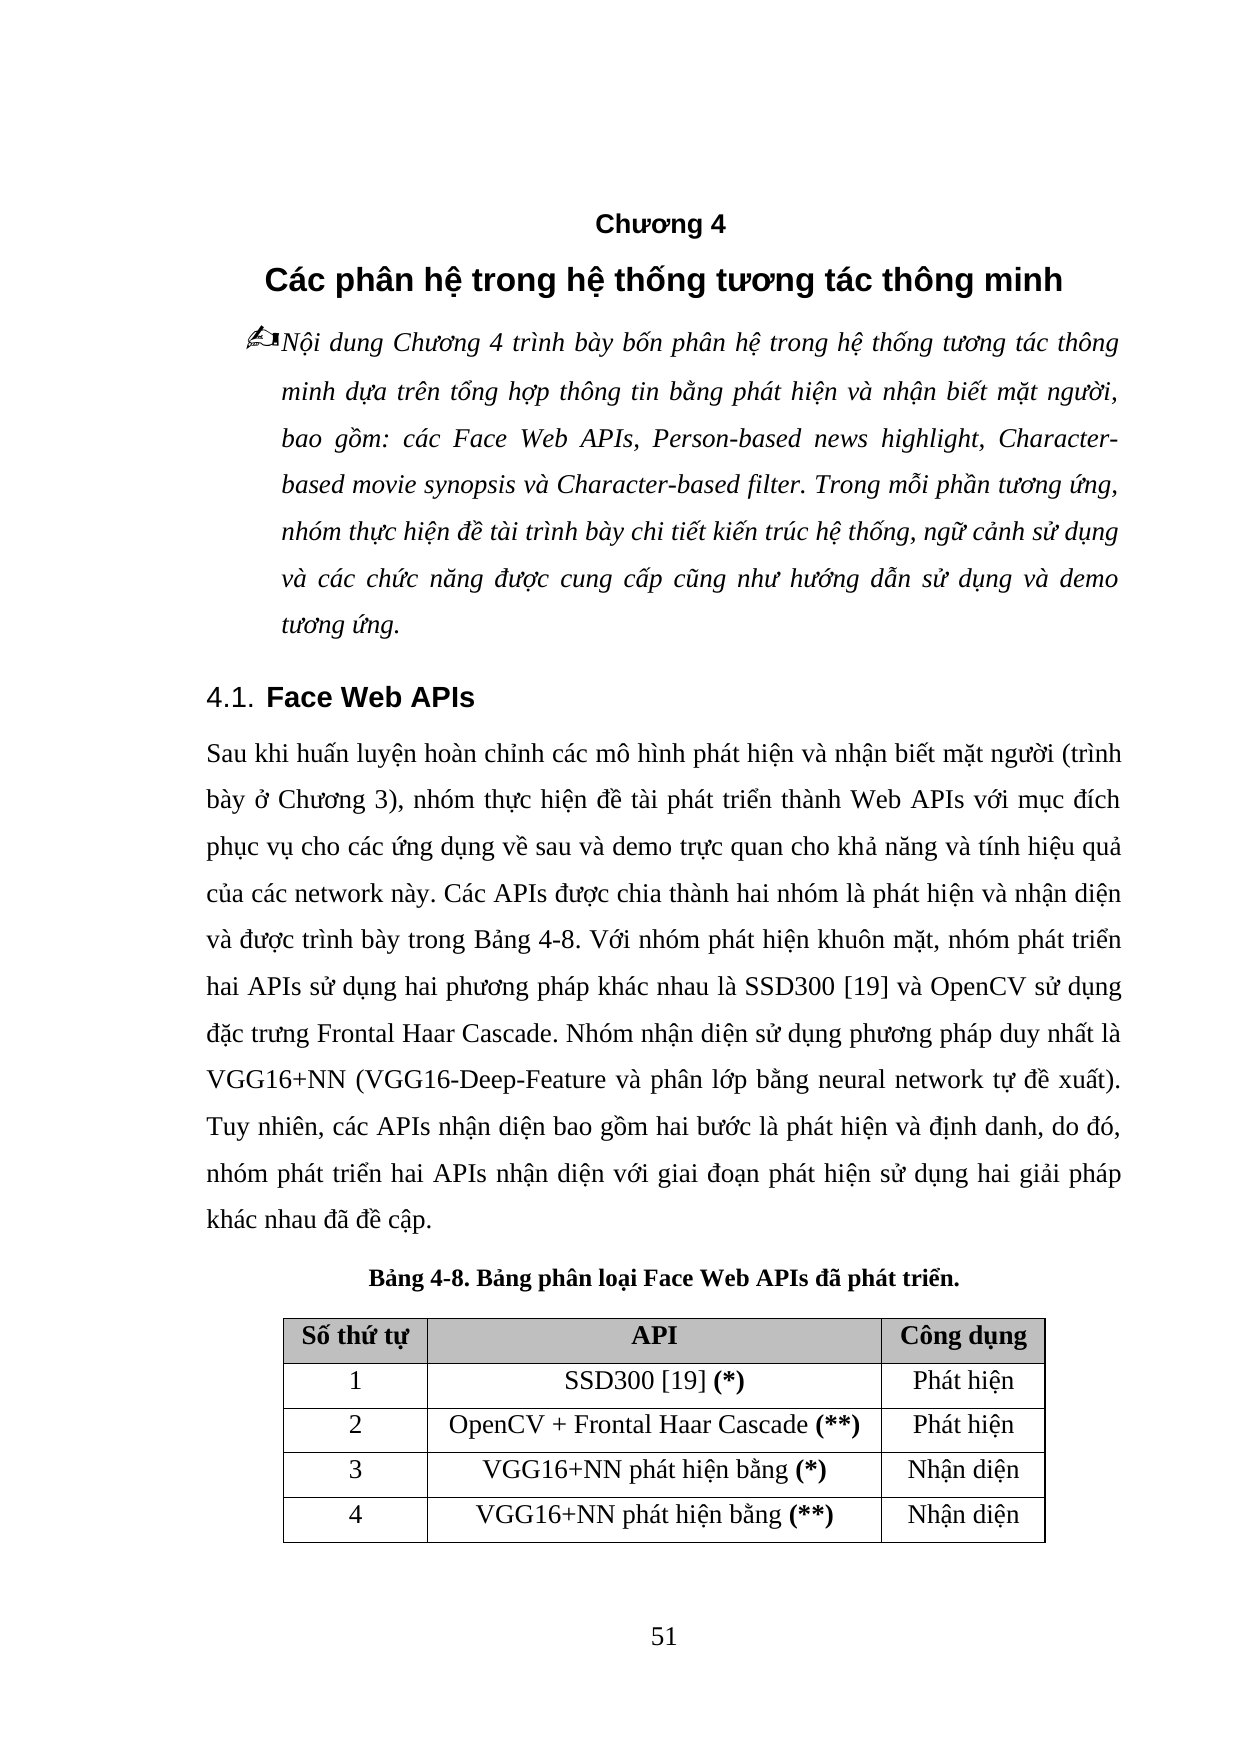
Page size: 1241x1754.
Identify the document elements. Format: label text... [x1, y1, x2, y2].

table_header Số thứ tự [284, 1319, 427, 1363]
table_cell 1 [284, 1364, 427, 1408]
table_cell Nhận diện [882, 1498, 1044, 1542]
table_cell Phát hiện [882, 1364, 1044, 1408]
subtitle Các phân hệ trong hệ thống tương tác thông minh [206, 202, 1122, 298]
table_cell SSD300 (*) [428, 1364, 881, 1408]
text Sau khi huấn luyện hoàn chỉnh các mô hình phát hiện và nhận biết mặt người (trình bày ở Chương 3), nhóm thực hiện đề tài phát triển thành Web APIs với mục đích phục vụ cho các ứng dụng về sau và demo trực quan cho khả năng và tính hiệu quả của các network này. Các APIs được chia thành hai nhóm là phát hiện và nhận diện và được trình bày trong Bảng 4-1. Với nhóm phát hiện khuôn mặt, nhóm phát triển hai APIs sử dụng hai phương pháp khác nhau là SSD300 và OpenCV sử dụng đặc trưng Frontal Haar Cascade. Nhóm nhận diện sử dụng phương pháp duy nhất là VGG16+NN (VGG16-Deep-Feature và phân lớp bằng neural network tự đề xuất). Tuy nhiên, các APIs nhận diện bao gồm hai bước là phát hiện và định danh, do đó, nhóm phát triển hai APIs nhận diện với giai đoạn phát hiện sử dụng hai giải pháp khác nhau đã đề cập. [206, 737, 1122, 1234]
table_cell 3 [284, 1453, 427, 1497]
table_header Công dụng [882, 1319, 1044, 1363]
table_cell Nhận diện [882, 1453, 1044, 1497]
table_cell VGG16+NN phát hiện bằng (**) [428, 1498, 881, 1542]
table_header API [428, 1319, 881, 1363]
table_cell 2 [284, 1409, 427, 1452]
table_cell VGG16+NN phát hiện bằng (*) [428, 1453, 881, 1497]
table_cell 4 [284, 1498, 427, 1542]
table_cell OpenCV + Frontal Haar Cascade (**) [428, 1409, 881, 1452]
subtitle Face Web APIs [206, 680, 1122, 714]
text Nội dung Chương 4 trình bày bốn phân hệ trong hệ thống tương tác thông minh dựa trên tổng hợp thông tin bằng phát hiện và nhận biết mặt người, bao gồm: các Face Web APIs, Person-based news highlight, Character-based movie synopsis và Character-based filter. Trong mỗi phần tương ứng, nhóm thực hiện đề tài trình bày chi tiết kiến trúc hệ thống, ngữ cảnh sử dụng và các chức năng được cung cấp cũng như hướng dẫn sử dụng và demo tương ứng. [244, 324, 1122, 640]
table_cell Phát hiện [882, 1409, 1044, 1452]
